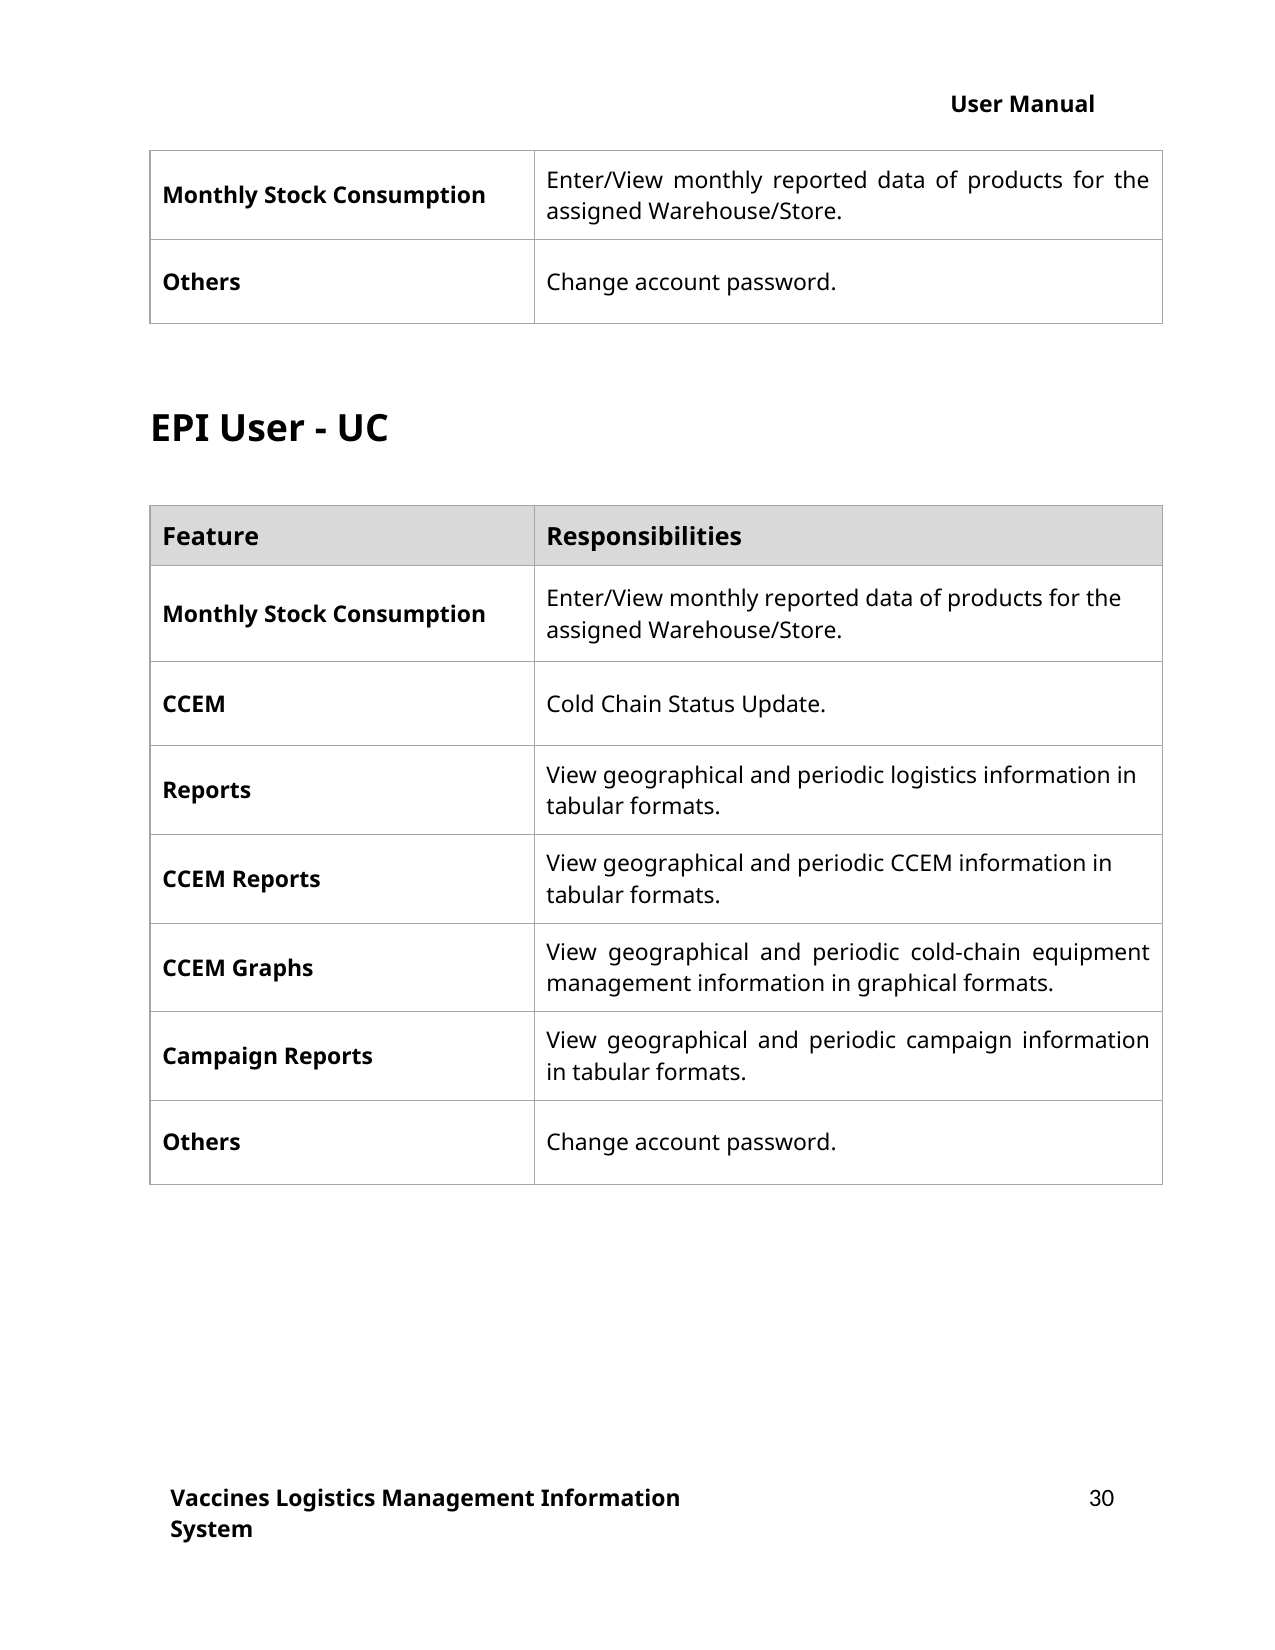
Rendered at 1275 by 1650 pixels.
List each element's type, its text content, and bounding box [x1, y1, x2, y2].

table_cell Change account password. [535, 240, 1162, 323]
table_cell Others [151, 1101, 534, 1183]
table_cell CCEM Graphs [151, 924, 534, 1011]
table_cell Enter/View monthly reported data of products for the assigned Warehouse/Store. [535, 566, 1162, 661]
table_cell Enter/View monthly reported data of products for the assigned Warehouse/Store. [535, 151, 1162, 238]
table_cell View geographical and periodic CCEM information in tabular formats. [535, 835, 1162, 922]
table_cell View geographical and periodic logistics information in tabular formats. [535, 746, 1162, 834]
table_cell View geographical and periodic campaign information in tabular formats. [535, 1012, 1162, 1099]
table_cell Campaign Reports [151, 1012, 534, 1099]
table_cell CCEM [151, 662, 534, 745]
table_cell Cold Chain Status Update. [535, 662, 1162, 745]
table_cell Others [151, 240, 534, 323]
table_cell Monthly Stock Consumption [151, 151, 534, 238]
table_cell View geographical and periodic cold-chain equipment management information in graphical formats. [535, 924, 1162, 1011]
subtitle EPI User - UC [150, 401, 1125, 452]
table_cell Reports [151, 746, 534, 834]
table_cell Monthly Stock Consumption [151, 566, 534, 661]
table_cell Change account password. [535, 1101, 1162, 1183]
table_cell CCEM Reports [151, 835, 534, 922]
table_header Responsibilities [535, 506, 1162, 565]
table_header Feature [151, 506, 534, 565]
